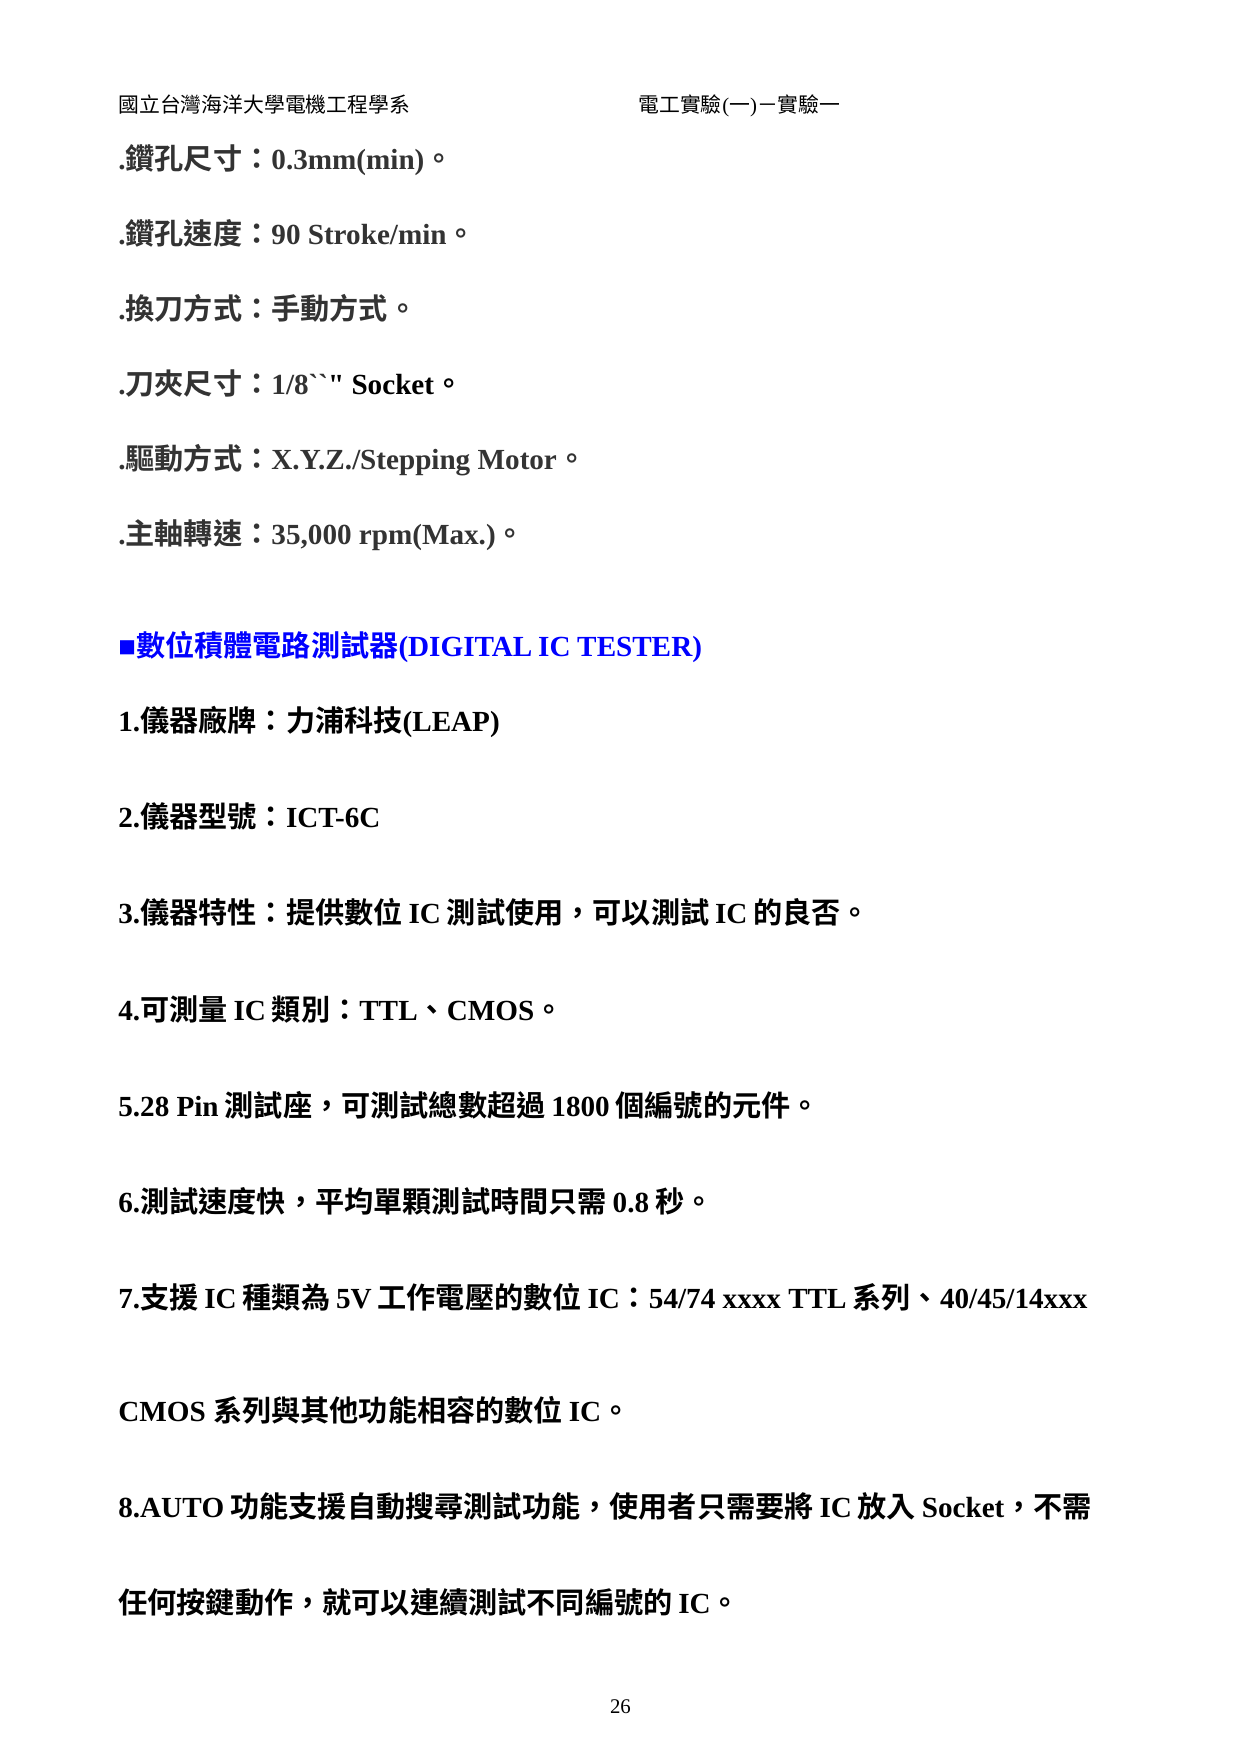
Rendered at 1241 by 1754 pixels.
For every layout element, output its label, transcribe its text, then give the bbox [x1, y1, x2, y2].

text .鑽孔尺寸：0.3mm(min)。 [118, 119, 1122, 194]
text ■數位積體電路測試器(DIGITAL IC TESTER) [118, 606, 1122, 681]
text 1.儀器廠牌：力浦科技(LEAP) [118, 681, 1122, 756]
text 5.28 Pin測試座，可測試總數超過1800個編號的元件。 [118, 1066, 1122, 1141]
text 7.支援IC種類為5V工作電壓的數位IC：54/74 xxxx TTL系列、40/45/14xxx CMOS 系列與其他功能相容的數位IC。 [118, 1258, 1122, 1446]
text 8.AUTO功能支援自動搜尋測試功能，使用者只需要將IC放入Socket，不需 [118, 1467, 1122, 1542]
text .主軸轉速：35,000 rpm(Max.)。 [118, 494, 1122, 569]
text .換刀方式：手動方式。 [118, 269, 1122, 344]
text 6.測試速度快，平均單顆測試時間只需0.8秒。 [118, 1162, 1122, 1237]
text 任何按鍵動作，就可以連續測試不同編號的IC。 [118, 1563, 1122, 1638]
text 4.可測量IC類別：TTL、CMOS。 [118, 970, 1122, 1045]
text .驅動方式：X.Y.Z./Stepping Motor。 [118, 419, 1122, 494]
text 2.儀器型號：ICT-6C [118, 778, 1122, 853]
text .刀夾尺寸：1/8``" Socket。 [118, 344, 1122, 419]
text 3.儀器特性：提供數位IC測試使用，可以測試IC的良否。 [118, 874, 1122, 949]
text .鑽孔速度：90 Stroke/min。 [118, 194, 1122, 269]
